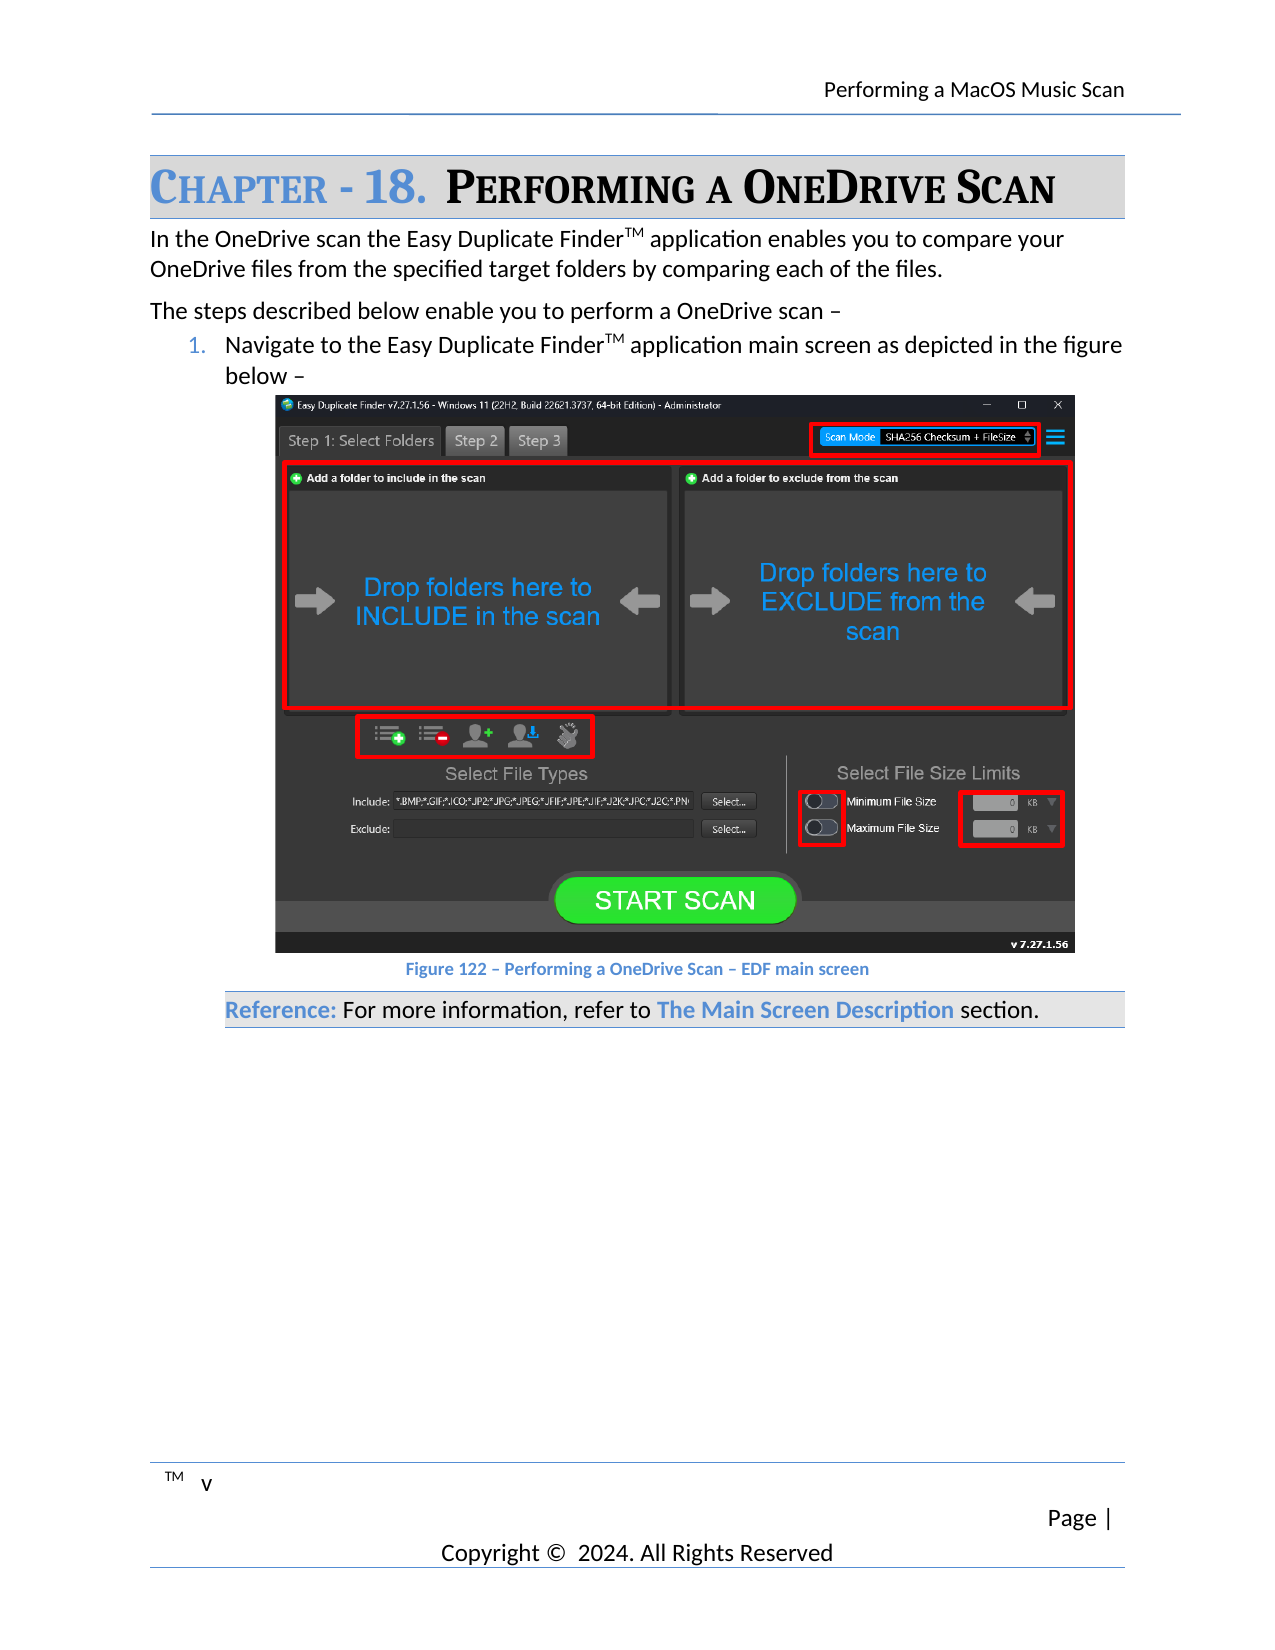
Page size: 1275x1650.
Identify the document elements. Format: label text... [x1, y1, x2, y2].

text The steps described below enable you to perform a OneDrive scan – [150, 295, 1125, 326]
list Navigate to the Easy Duplicate FinderTM application main screen as depicted in the figure below – [187, 330, 1125, 391]
subtitle Performing a OneDrive Scan [150, 156, 1125, 218]
picture [275, 395, 1075, 953]
text In the OneDrive scan the Easy Duplicate FinderTM application enables you to compare your OneDrive files from the specified target folders by comparing each of the files. [150, 223, 1125, 284]
text Reference: For more information, refer to The Main Screen Description section. [225, 992, 1125, 1027]
